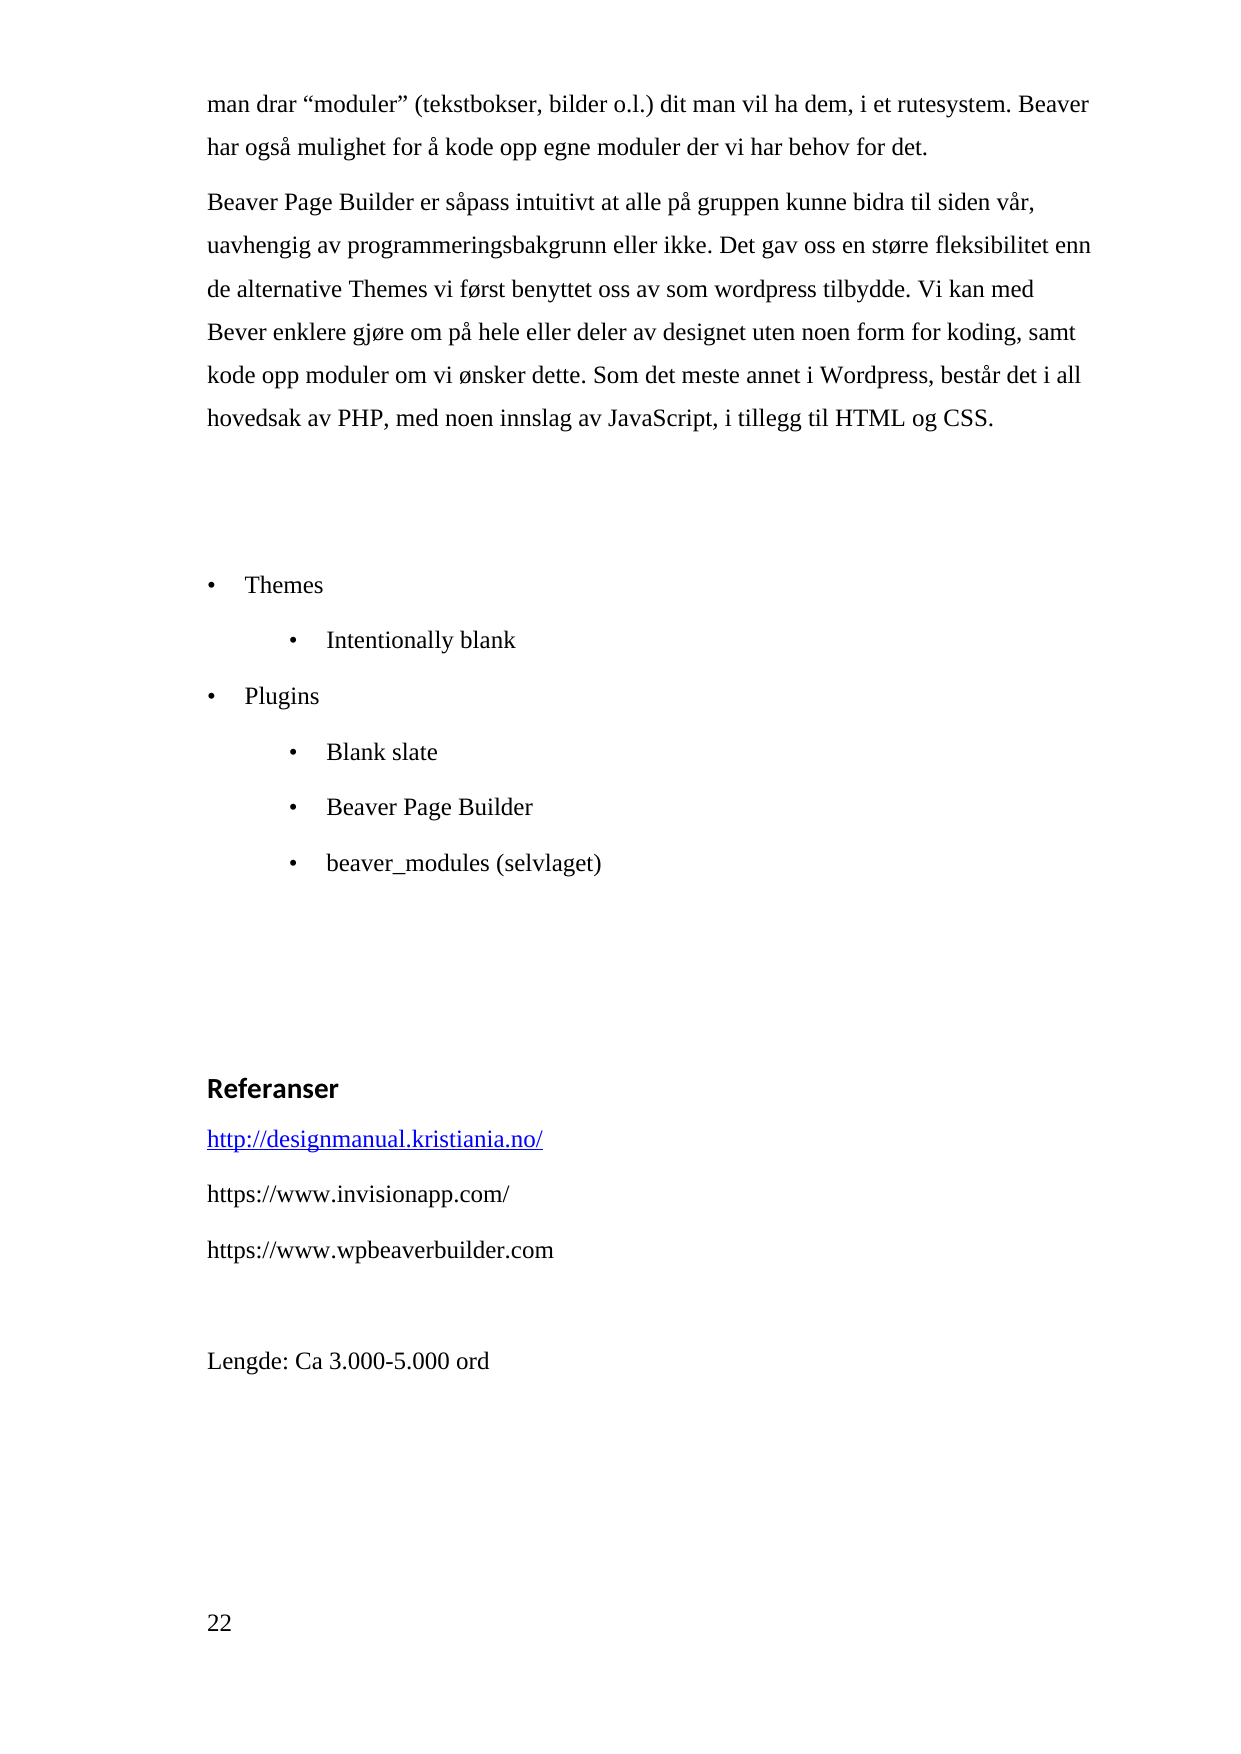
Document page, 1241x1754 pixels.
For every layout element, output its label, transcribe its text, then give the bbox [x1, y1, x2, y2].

text Lengde: Ca 3.000-5.000 ord [207, 1346, 1092, 1375]
list Themes [207, 570, 1092, 599]
list Beaver Page Builder [288, 792, 1092, 821]
text https://www.wpbeaverbuilder.com [207, 1235, 1092, 1264]
text Beaver Page Builder er såpass intuitivt at alle på gruppen kunne bidra til siden vår, uavhengig av programmeringsbakgrunn eller ikke. Det gav oss en større fleksibilitet enn de alternative Themes vi først benyttet oss av som wordpress tilbydde. Vi kan med Bever enklere gjøre om på hele eller deler av designet uten noen form for koding, samt kode opp moduler om vi ønsker dette. Som det meste annet i Wordpress, består det i all hovedsak av PHP, med noen innslag av JavaScript, i tillegg til HTML og CSS. [207, 187, 1092, 432]
list Intentionally blank [288, 626, 1092, 654]
text Referanser [207, 1071, 1092, 1106]
list Plugins [207, 681, 1092, 710]
text https://www.invisionapp.com/ [207, 1179, 1092, 1208]
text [207, 89, 1092, 161]
list beaver_modules (selvlaget) [288, 848, 1092, 877]
list Blank slate [288, 737, 1092, 766]
text http://designmanual.kristiania.no/ [207, 1124, 1092, 1153]
